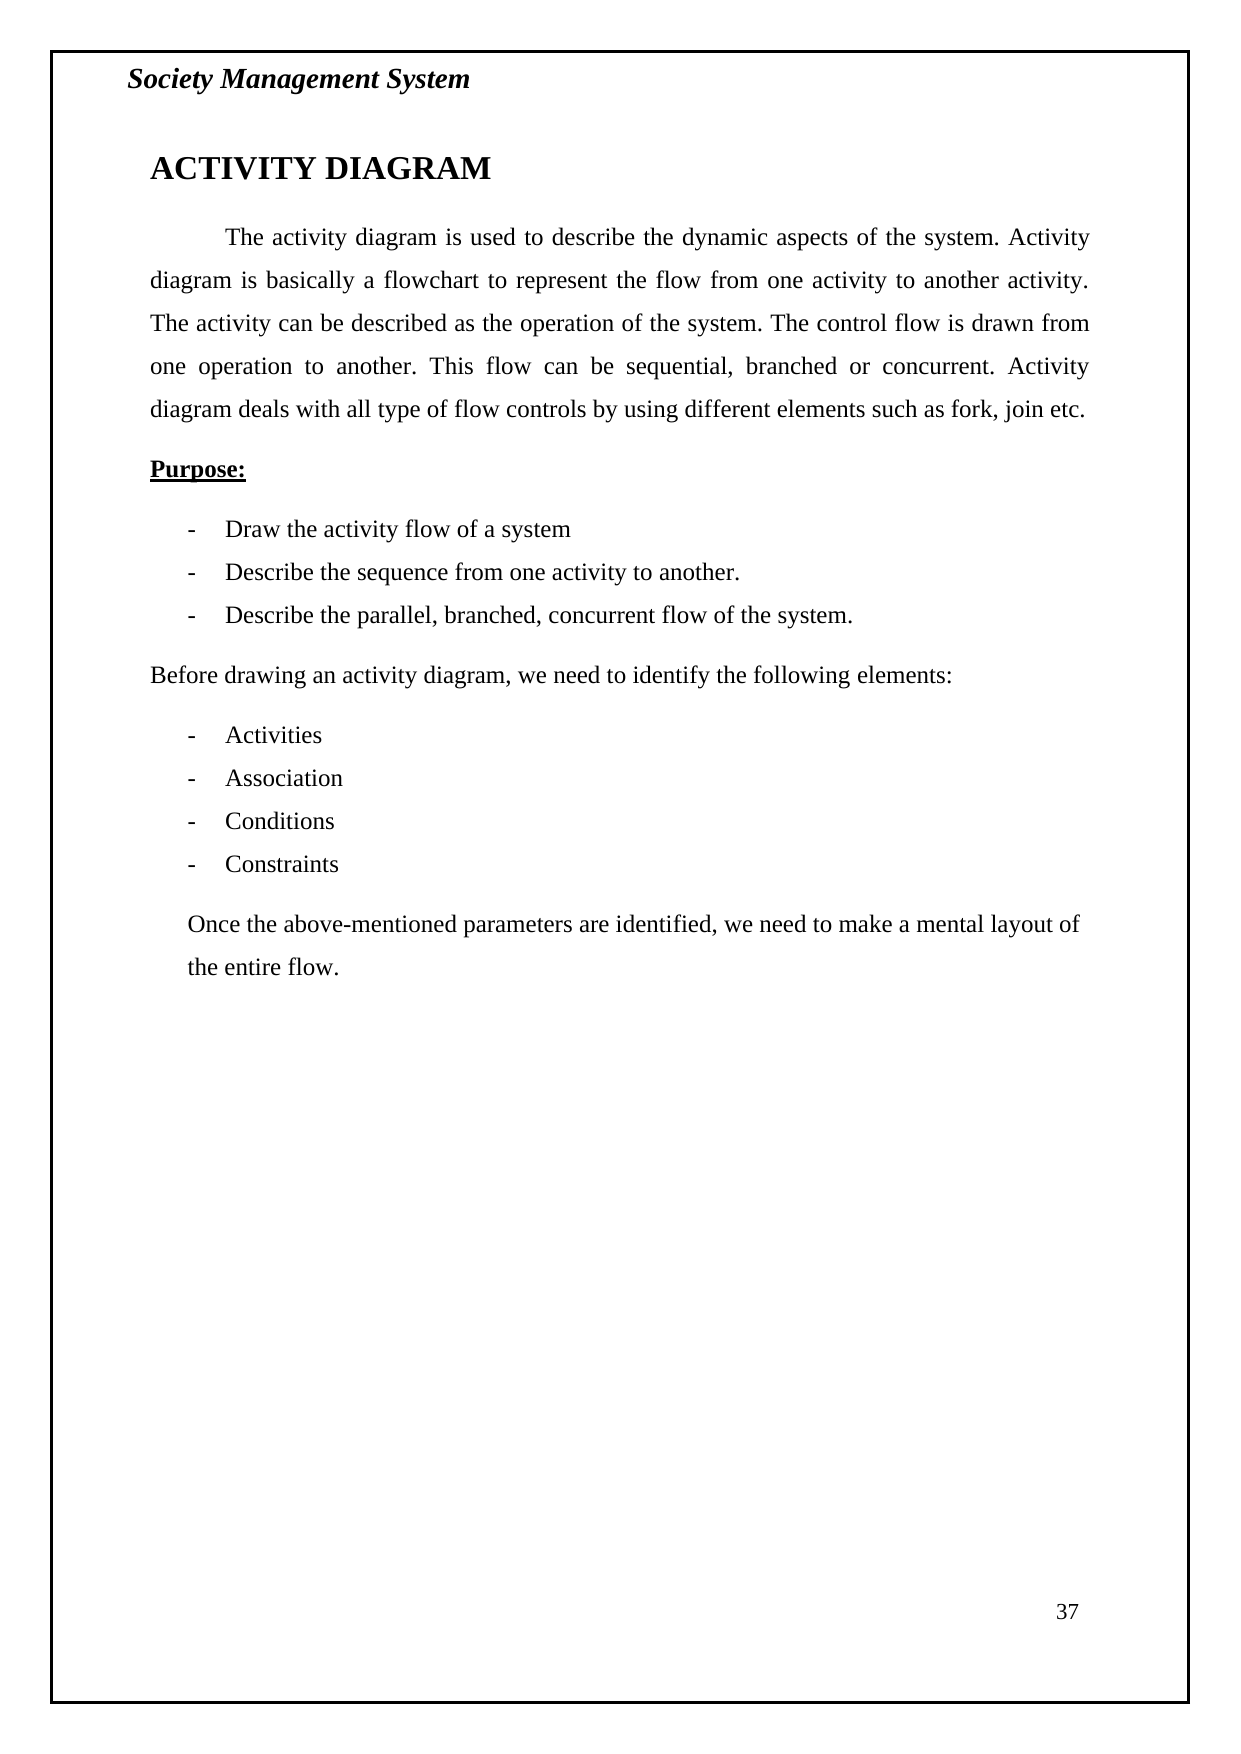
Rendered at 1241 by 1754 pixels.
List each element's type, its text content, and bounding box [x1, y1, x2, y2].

list Activities [187, 720, 1173, 749]
list Association [187, 763, 1173, 792]
list Describe the parallel, branched, concurrent flow of the system. [187, 600, 1173, 629]
list Constraints [187, 849, 1173, 878]
text The activity diagram is used to describe the dynamic aspects of the system. Activity diagram is basically a flowchart to represent the flow from one activity to another activity. The activity can be described as the operation of the system. The control flow is drawn from one operation to another. This flow can be sequential, branched or concurrent. Activity diagram deals with all type of flow controls by using different elements such as fork, join etc. [150, 222, 1091, 423]
list Describe the sequence from one activity to another. [187, 557, 1173, 586]
text Once the above-mentioned parameters are identified, we need to make a mental layout of the entire flow. [187, 909, 1091, 981]
subtitle ACTIVITY DIAGRAM [150, 148, 1173, 186]
list Conditions [187, 806, 1173, 835]
text Before drawing an activity diagram, we need to identify the following elements: [150, 660, 1173, 689]
subtitle Purpose: [150, 454, 1173, 483]
list Draw the activity flow of a system [187, 514, 1173, 543]
